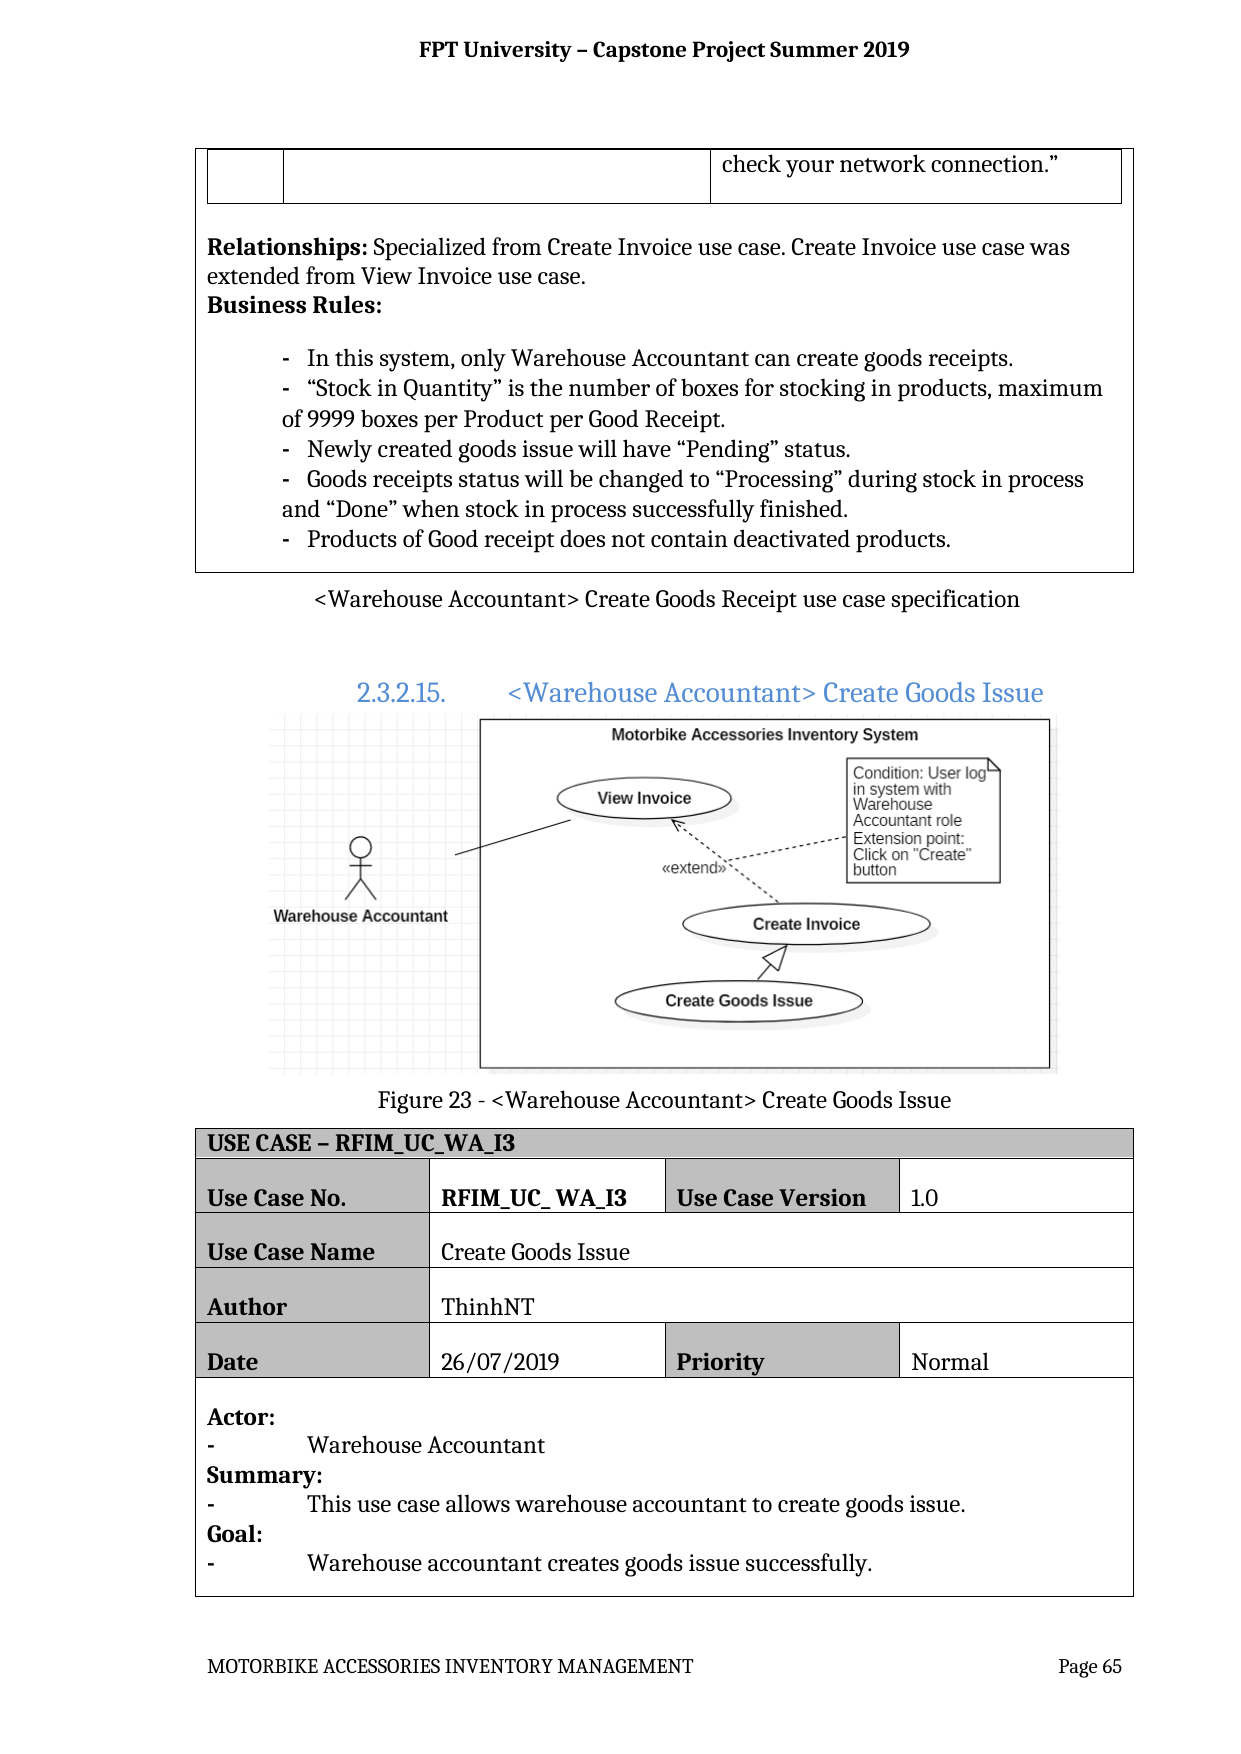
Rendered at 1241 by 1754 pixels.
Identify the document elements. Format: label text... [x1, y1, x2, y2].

table_cell 26/07/2019 [430, 1323, 665, 1377]
table_cell 1.0 [900, 1159, 1133, 1212]
picture [269, 714, 1060, 1074]
table_cell Priority [666, 1323, 899, 1377]
table_cell Create Goods Issue [430, 1213, 1133, 1267]
table_cell Author [196, 1268, 429, 1322]
table_cell Use Case Version [666, 1159, 899, 1212]
table_cell Use Case No. [196, 1159, 429, 1212]
table_cell Use Case Name [196, 1213, 429, 1267]
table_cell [196, 1378, 1133, 1596]
subtitle <Warehouse Accountant> Create Goods Issue [357, 676, 1122, 709]
table_cell ThinhNT [430, 1268, 1133, 1322]
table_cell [196, 149, 1133, 572]
table_cell Date [196, 1323, 429, 1377]
table_cell Normal [900, 1323, 1133, 1377]
text Figure 27 - <Warehouse Accountant> Create Goods Issue [207, 1086, 1122, 1115]
table_header USE CASE – RFIM_UC_WA_I3 [196, 1129, 1133, 1157]
table_cell RFIM_UC_ WA_I3 [430, 1159, 665, 1212]
text <Warehouse Accountant> Create Goods Receipt use case specification [207, 585, 1122, 614]
